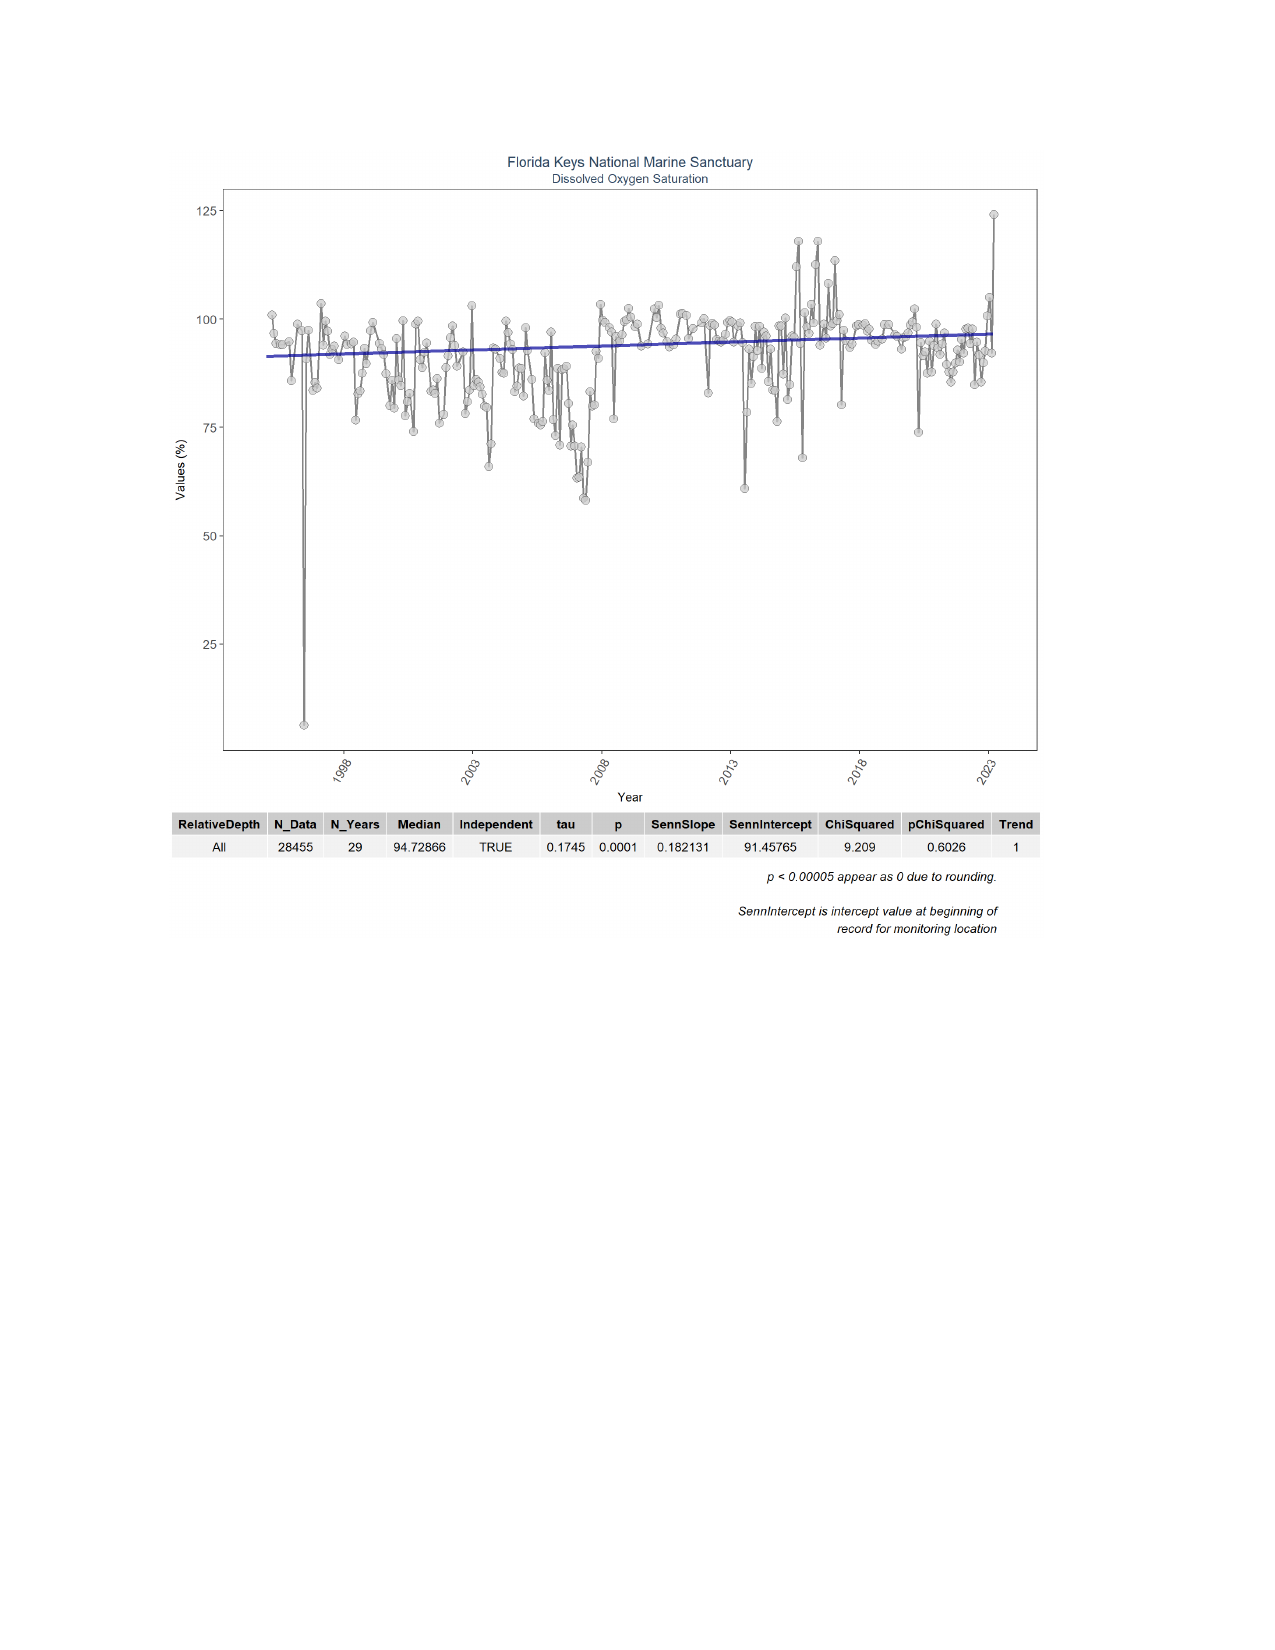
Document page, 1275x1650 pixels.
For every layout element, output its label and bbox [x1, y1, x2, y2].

picture [168, 150, 1044, 938]
